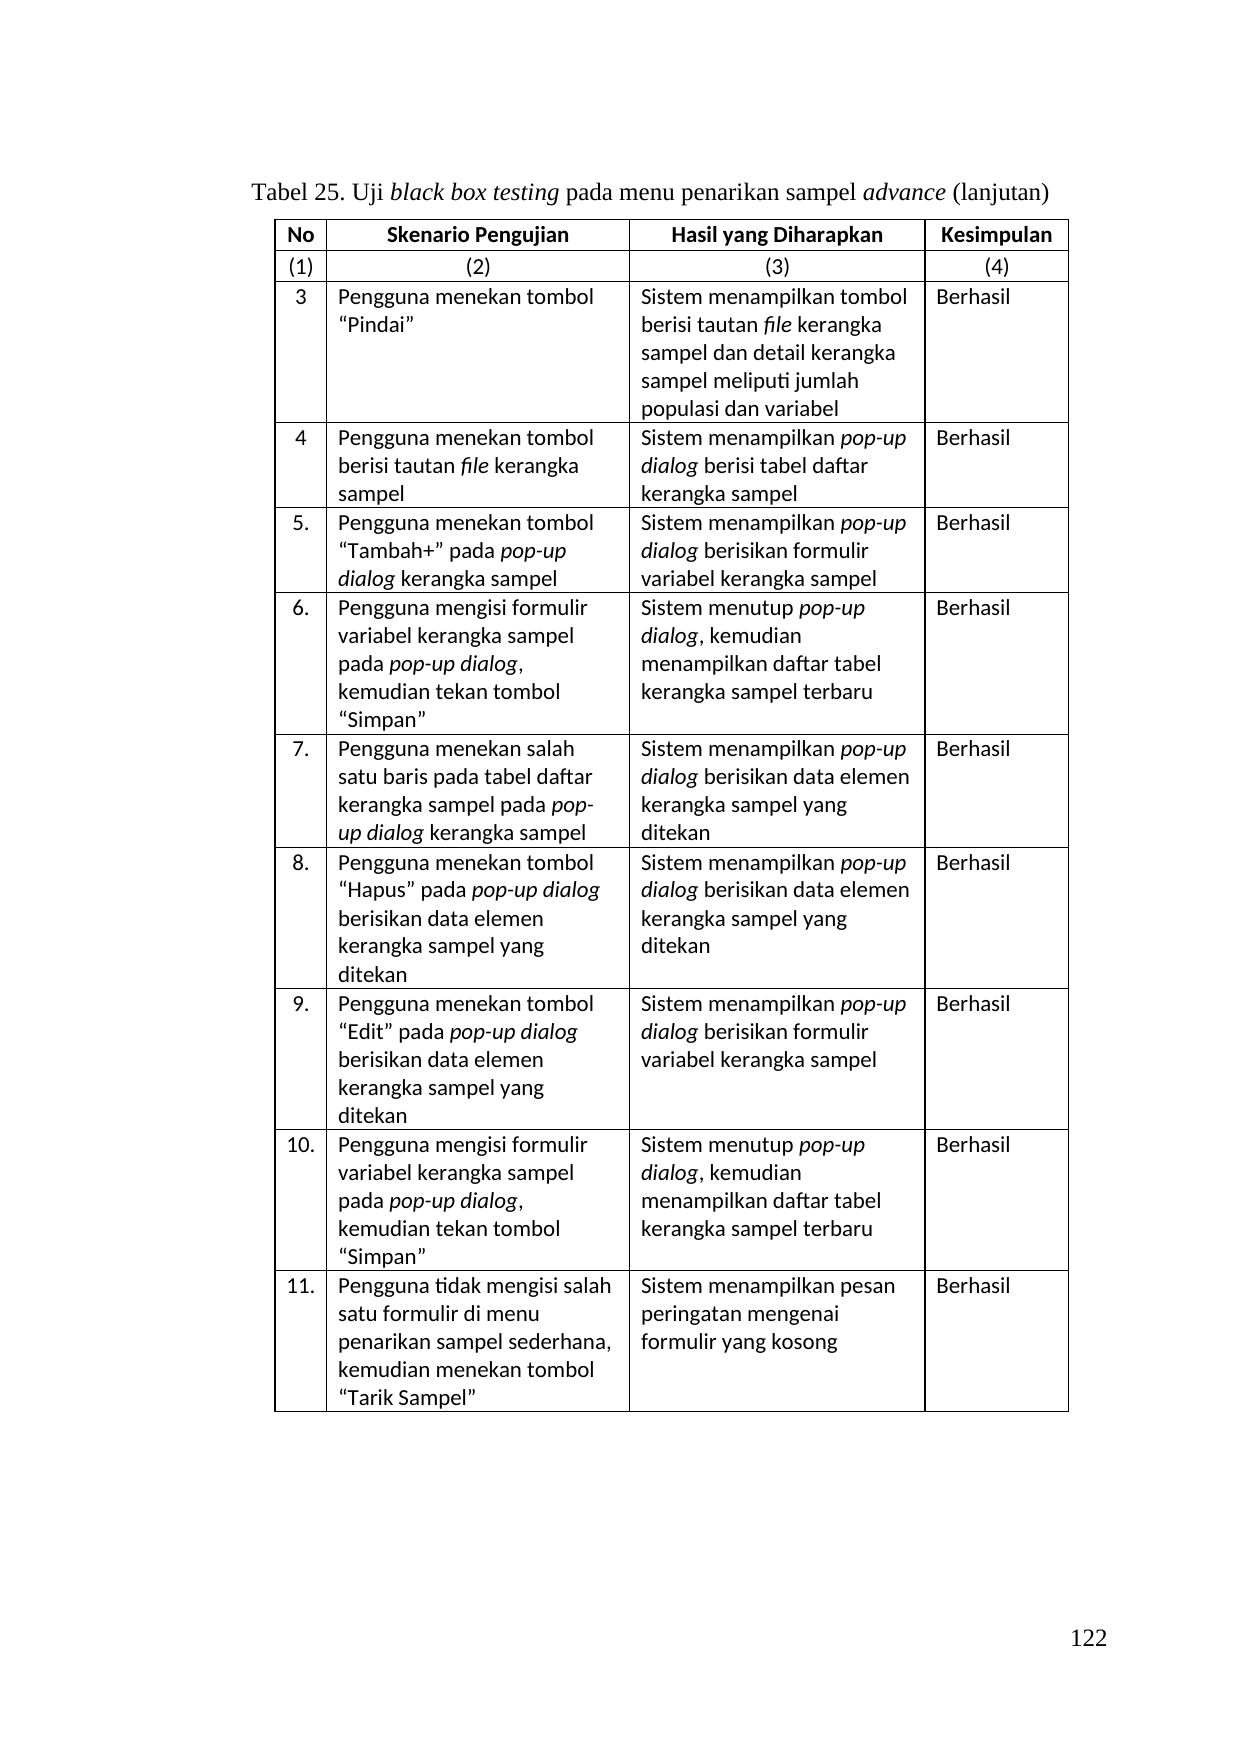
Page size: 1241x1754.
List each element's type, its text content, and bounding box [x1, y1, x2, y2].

table_cell Berhasil [926, 508, 1068, 592]
table_cell Sistem menutup pop-up dialog, kemudian menampilkan daftar tabel kerangka sampel terbaru [630, 593, 924, 733]
table_cell 11. [276, 1271, 326, 1411]
table_cell 10. [276, 1130, 326, 1270]
table_cell 9. [276, 989, 326, 1129]
table_cell 3 [276, 282, 326, 422]
table_cell Pengguna menekan tombol “Edit” pada pop-up dialog berisikan data elemen kerangka sampel yang ditekan [327, 989, 629, 1129]
table_header No [276, 220, 326, 250]
table_cell Pengguna menekan tombol “Tambah+” pada pop-up dialog kerangka sampel [327, 508, 629, 592]
table_cell Pengguna mengisi formulir variabel kerangka sampel pada pop-up dialog, kemudian tekan tombol “Simpan” [327, 593, 629, 733]
table_cell Pengguna tidak mengisi salah satu formulir di menu penarikan sampel sederhana, kemudian menekan tombol “Tarik Sampel” [327, 1271, 629, 1411]
table_cell Pengguna menekan tombol “Pindai” [327, 282, 629, 422]
table_cell Pengguna mengisi formulir variabel kerangka sampel pada pop-up dialog, kemudian tekan tombol “Simpan” [327, 1130, 629, 1270]
table_cell Pengguna menekan tombol berisi tautan file kerangka sampel [327, 423, 629, 507]
table_cell Sistem menampilkan pop-up dialog berisikan data elemen kerangka sampel yang ditekan [630, 735, 924, 847]
text Tabel 25. Uji black box testing pada menu penarikan sampel advance (lanjutan) [251, 177, 1107, 206]
table_header Kesimpulan [926, 220, 1068, 250]
table_cell 8. [276, 848, 326, 988]
table_cell 5. [276, 508, 326, 592]
table_cell Berhasil [926, 735, 1068, 847]
table_cell Sistem menutup pop-up dialog, kemudian menampilkan daftar tabel kerangka sampel terbaru [630, 1130, 924, 1270]
table_cell Sistem menampilkan pop-up dialog berisikan formulir variabel kerangka sampel [630, 989, 924, 1129]
table_cell Sistem menampilkan tombol berisi tautan file kerangka sampel dan detail kerangka sampel meliputi jumlah populasi dan variabel [630, 282, 924, 422]
table_cell Berhasil [926, 1271, 1068, 1411]
table_cell Berhasil [926, 593, 1068, 733]
table_cell (3) [630, 251, 924, 281]
table_cell Sistem menampilkan pop-up dialog berisi tabel daftar kerangka sampel [630, 423, 924, 507]
table_cell 6. [276, 593, 326, 733]
table_cell (1) [276, 251, 326, 281]
table_cell Sistem menampilkan pop-up dialog berisikan data elemen kerangka sampel yang ditekan [630, 848, 924, 988]
table_cell Sistem menampilkan pop-up dialog berisikan formulir variabel kerangka sampel [630, 508, 924, 592]
table_cell Berhasil [926, 989, 1068, 1129]
table_header Skenario Pengujian [327, 220, 629, 250]
table_cell Pengguna menekan salah satu baris pada tabel daftar kerangka sampel pada pop-up dialog kerangka sampel [327, 735, 629, 847]
table_cell Pengguna menekan tombol “Hapus” pada pop-up dialog berisikan data elemen kerangka sampel yang ditekan [327, 848, 629, 988]
table_cell Sistem menampilkan pesan peringatan mengenai formulir yang kosong [630, 1271, 924, 1411]
table_cell Berhasil [926, 423, 1068, 507]
table_cell (4) [926, 251, 1068, 281]
table_cell Berhasil [926, 282, 1068, 422]
table_cell (2) [327, 251, 629, 281]
table_cell 4 [276, 423, 326, 507]
table_cell Berhasil [926, 1130, 1068, 1270]
table_cell Berhasil [926, 848, 1068, 988]
table_cell 7. [276, 735, 326, 847]
table_header Hasil yang Diharapkan [630, 220, 924, 250]
